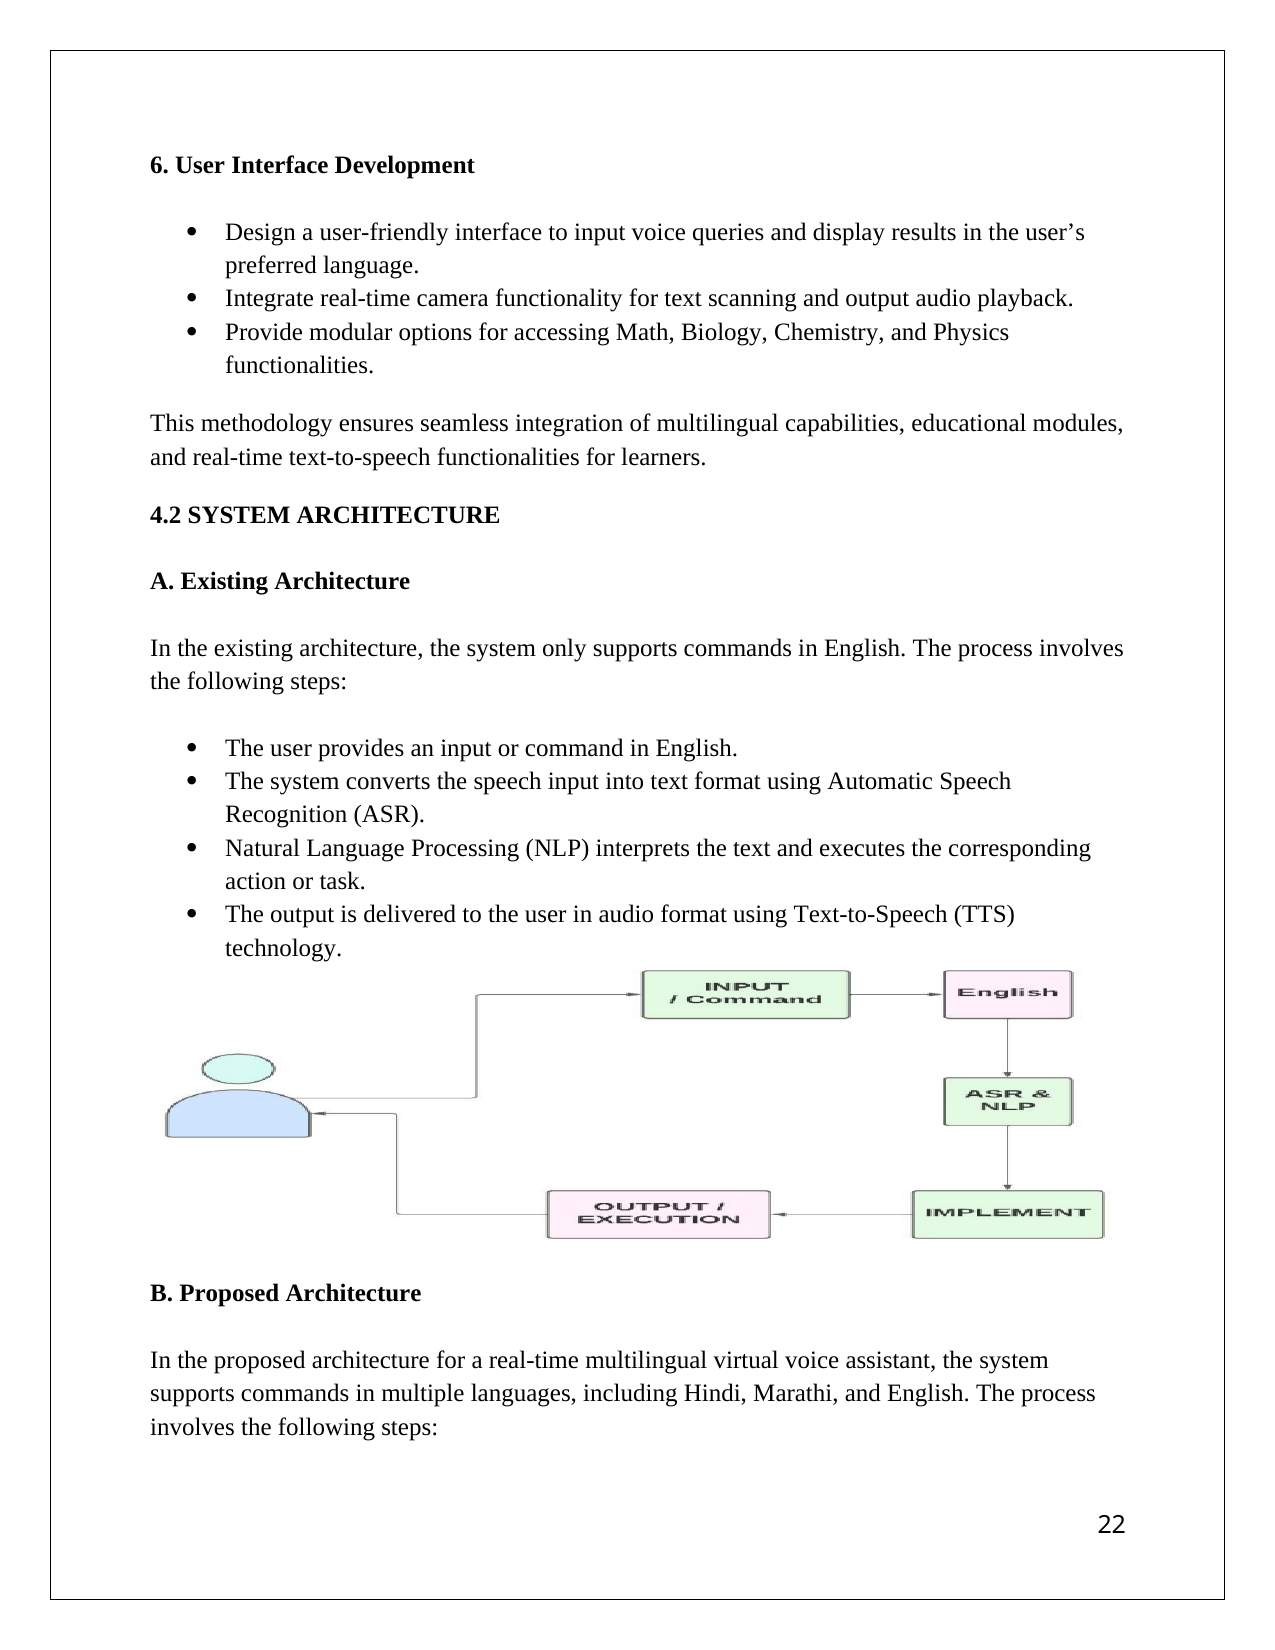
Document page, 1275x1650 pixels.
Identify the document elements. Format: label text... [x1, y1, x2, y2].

list Natural Language Processing (NLP) interprets the text and executes the corresponding action or task. [187, 833, 1125, 895]
subtitle A. Existing Architecture [150, 566, 1125, 595]
picture [150, 966, 1121, 1240]
subtitle 6. User Interface Development [150, 150, 1125, 179]
list The system converts the speech input into text format using Automatic Speech Recognition (ASR). [187, 766, 1125, 828]
text In the proposed architecture for a real-time multilingual virtual voice assistant, the system supports commands in multiple languages, including Hindi, Marathi, and English. The process involves the following steps: [150, 1345, 1125, 1440]
list Design a user-friendly interface to input voice queries and display results in the user’s preferred language. [187, 217, 1125, 279]
text This methodology ensures seamless integration of multilingual capabilities, educational modules, and real-time text-to-speech functionalities for learners. [150, 408, 1125, 470]
subtitle In the existing architecture, the system only supports commands in English. The process involves the following steps: [150, 633, 1125, 695]
list The user provides an input or command in English. [187, 733, 1125, 762]
list The output is delivered to the user in audio format using Text-to-Speech (TTS) technology. [187, 899, 1125, 962]
list Integrate real-time camera functionality for text scanning and output audio playback. [187, 283, 1125, 312]
subtitle B. Proposed Architecture [150, 1278, 1125, 1307]
list Provide modular options for accessing Math, Biology, Chemistry, and Physics functionalities. [187, 317, 1125, 379]
text 4.2 SYSTEM ARCHITECTURE [150, 500, 1125, 529]
